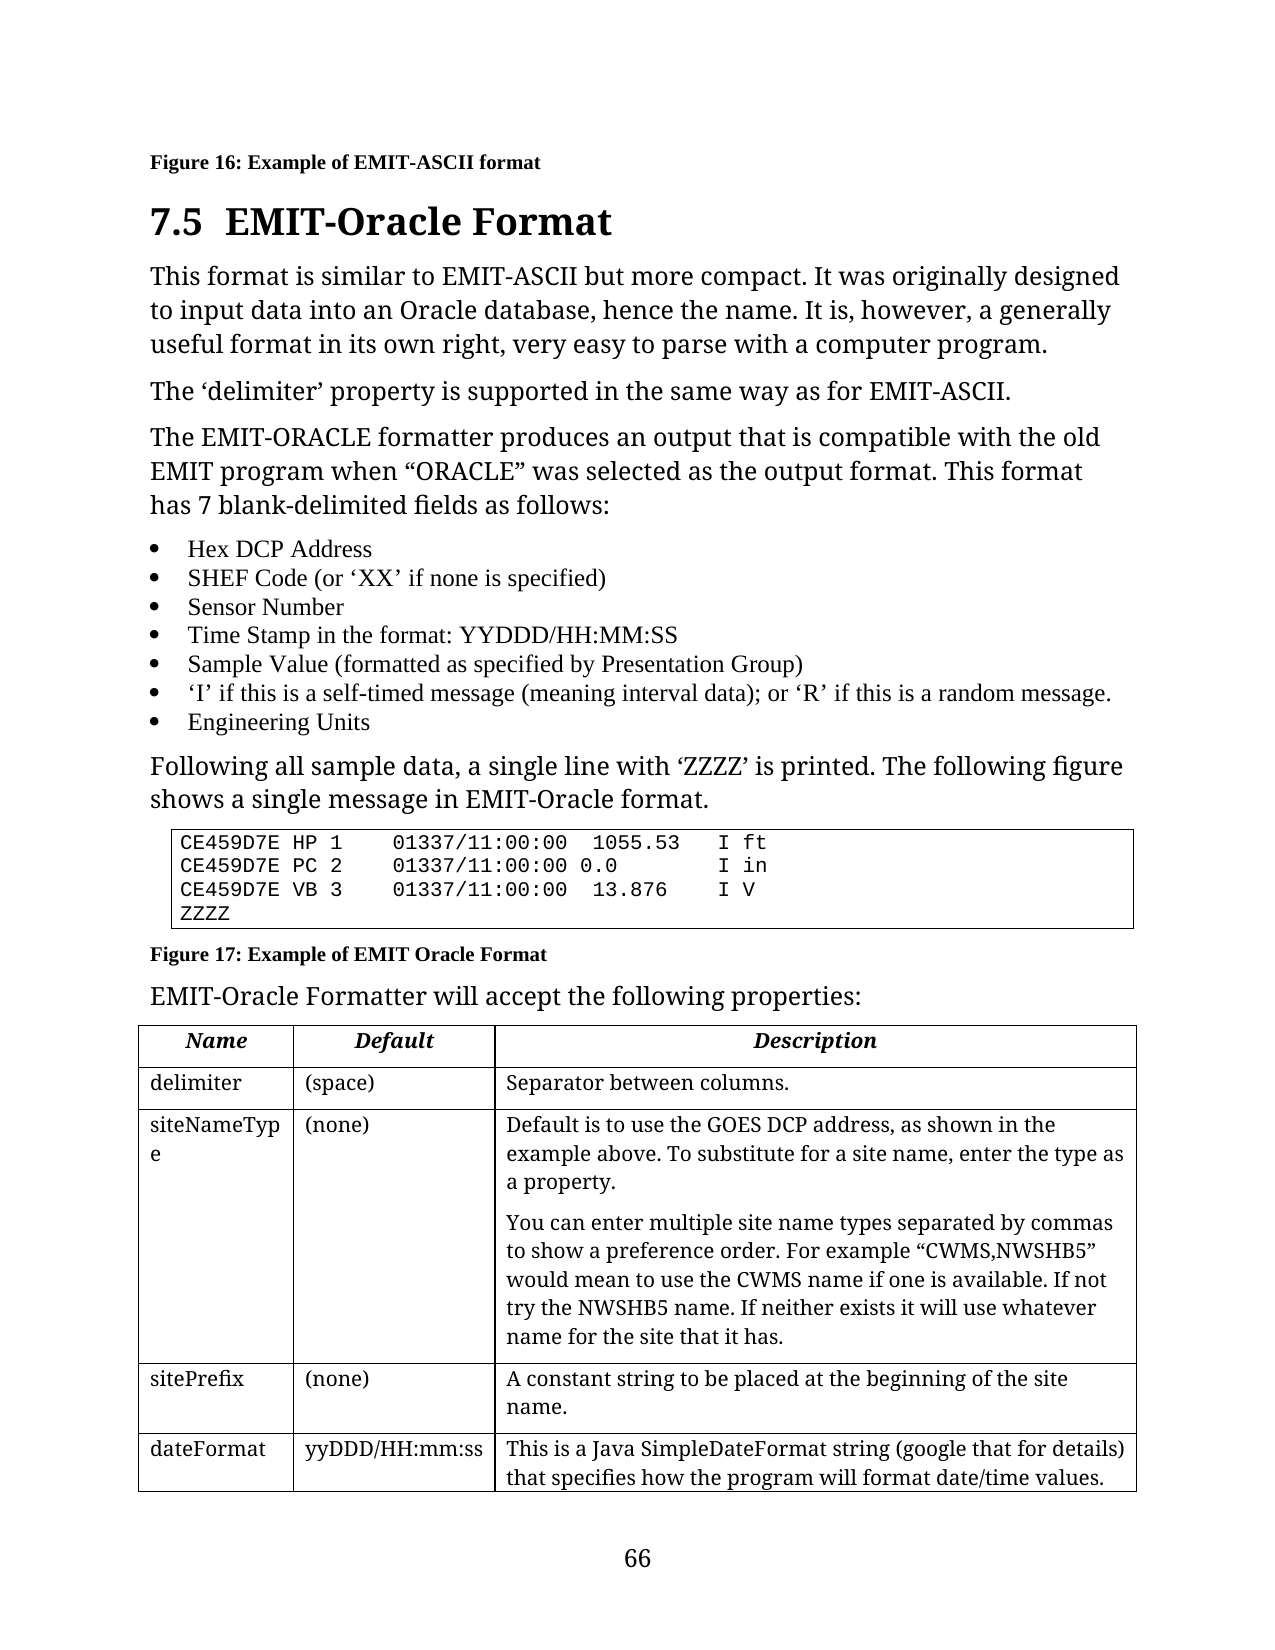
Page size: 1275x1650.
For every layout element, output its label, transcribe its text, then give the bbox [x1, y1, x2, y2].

table_cell (none) [294, 1110, 494, 1363]
table_cell A constant string to be placed at the beginning of the site name. [496, 1364, 1136, 1433]
table_header Description [496, 1026, 1136, 1067]
text ZZZZ [172, 900, 1133, 928]
table_header Default [294, 1026, 494, 1067]
table_cell yyDDD/HH:mm:ss [294, 1434, 494, 1491]
table_cell (space) [294, 1068, 494, 1109]
list Sample Value (formatted as specified by Presentation Group) [150, 649, 1125, 678]
list Hex DCP Address [150, 534, 1125, 563]
list Time Stamp in the format: YYDDD/HH:MM:SS [150, 621, 1125, 649]
list Engineering Units [150, 707, 1125, 736]
text CE459D7E VB 3 01337/11:00:00 13.876 I V [172, 876, 1133, 900]
list SHEF Code (or ‘XX’ if none is specified) [150, 563, 1125, 592]
table_header Name [139, 1026, 293, 1067]
text The EMIT-ORACLE formatter produces an output that is compatible with the old EMIT program when “ORACLE” was selected as the output format. This format has 7 blank-delimited fields as follows: [150, 420, 1125, 522]
text CE459D7E PC 2 01337/11:00:00 0.0 I in [172, 852, 1133, 876]
list ‘I’ if this is a self-timed message (meaning interval data); or ‘R’ if this is a random message. [150, 678, 1125, 707]
list Sensor Number [150, 592, 1125, 621]
table_cell sitePrefix [139, 1364, 293, 1433]
table_cell dateFormat [139, 1434, 293, 1491]
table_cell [496, 1434, 1136, 1491]
table_cell Separator between columns. [496, 1068, 1136, 1109]
table_cell (none) [294, 1364, 494, 1433]
text EMIT-Oracle Formatter will accept the following properties: [150, 979, 1125, 1013]
text Following all sample data, a single line with ‘ZZZZ’ is printed. The following figure shows a single message in EMIT-Oracle format. [150, 748, 1125, 816]
text The ‘delimiter’ property is supported in the same way as for EMIT-ASCII. [150, 373, 1125, 407]
text This format is similar to EMIT-ASCII but more compact. It was originally designed to input data into an Oracle database, hence the name. It is, however, a generally useful format in its own right, very easy to parse with a computer program. [150, 258, 1125, 361]
subtitle EMIT-Oracle Format [150, 195, 1125, 246]
text CE459D7E HP 1 01337/11:00:00 1055.53 I ft [172, 830, 1133, 852]
table_cell Default is to use the GOES DCP address, as shown in the example above. To substitute for a site name, enter the type as a property. You can enter multiple site name types separated by commas to show a preference order. For example “CWMS,NWSHB5” would mean to use the CWMS name if one is available. If not try the NWSHB5 name. If neither exists it will use whatever name for the site that it has. [496, 1110, 1136, 1363]
table_cell siteNameType [139, 1110, 293, 1363]
table_cell delimiter [139, 1068, 293, 1109]
